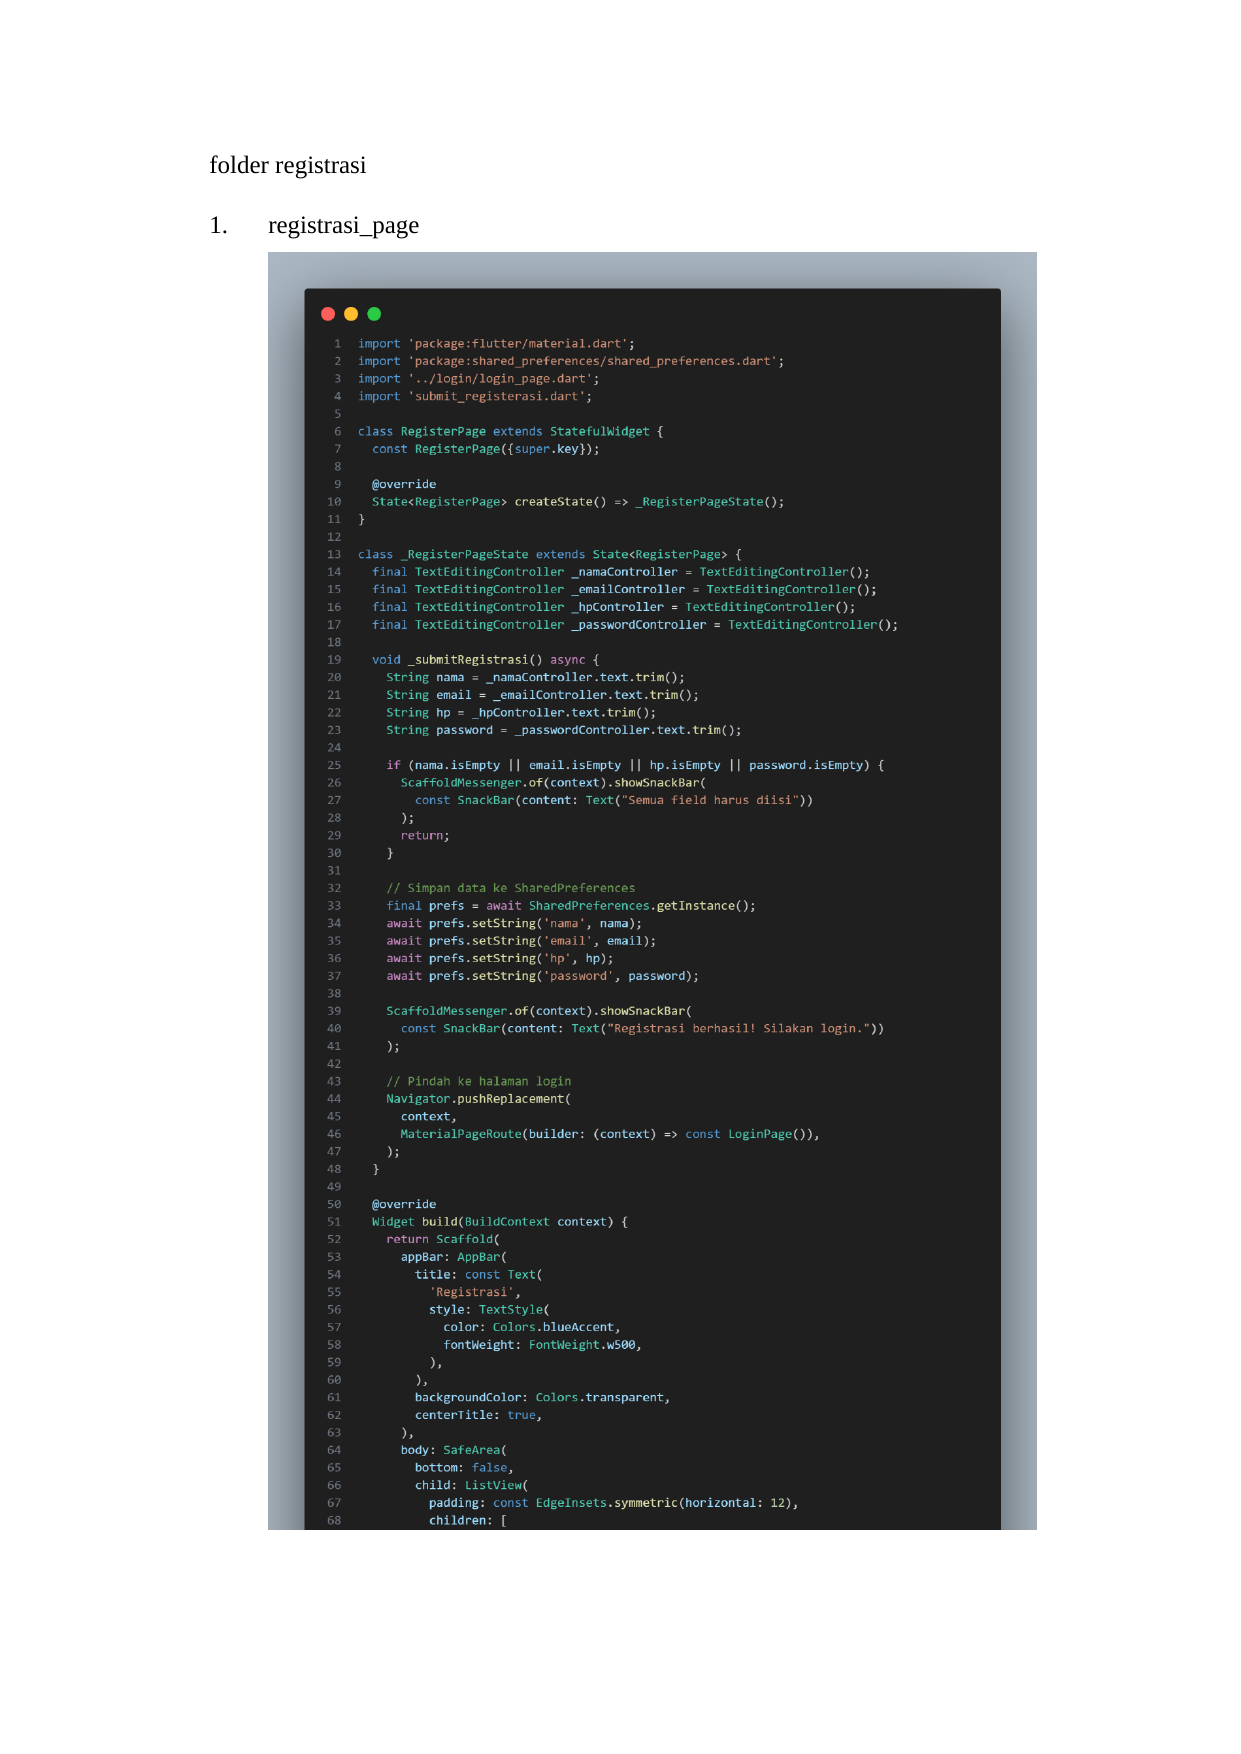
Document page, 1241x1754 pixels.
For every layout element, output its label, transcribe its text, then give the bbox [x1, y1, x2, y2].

text folder registrasi [209, 150, 1090, 179]
picture [268, 252, 1037, 1530]
list registrasi_page [209, 210, 1090, 238]
